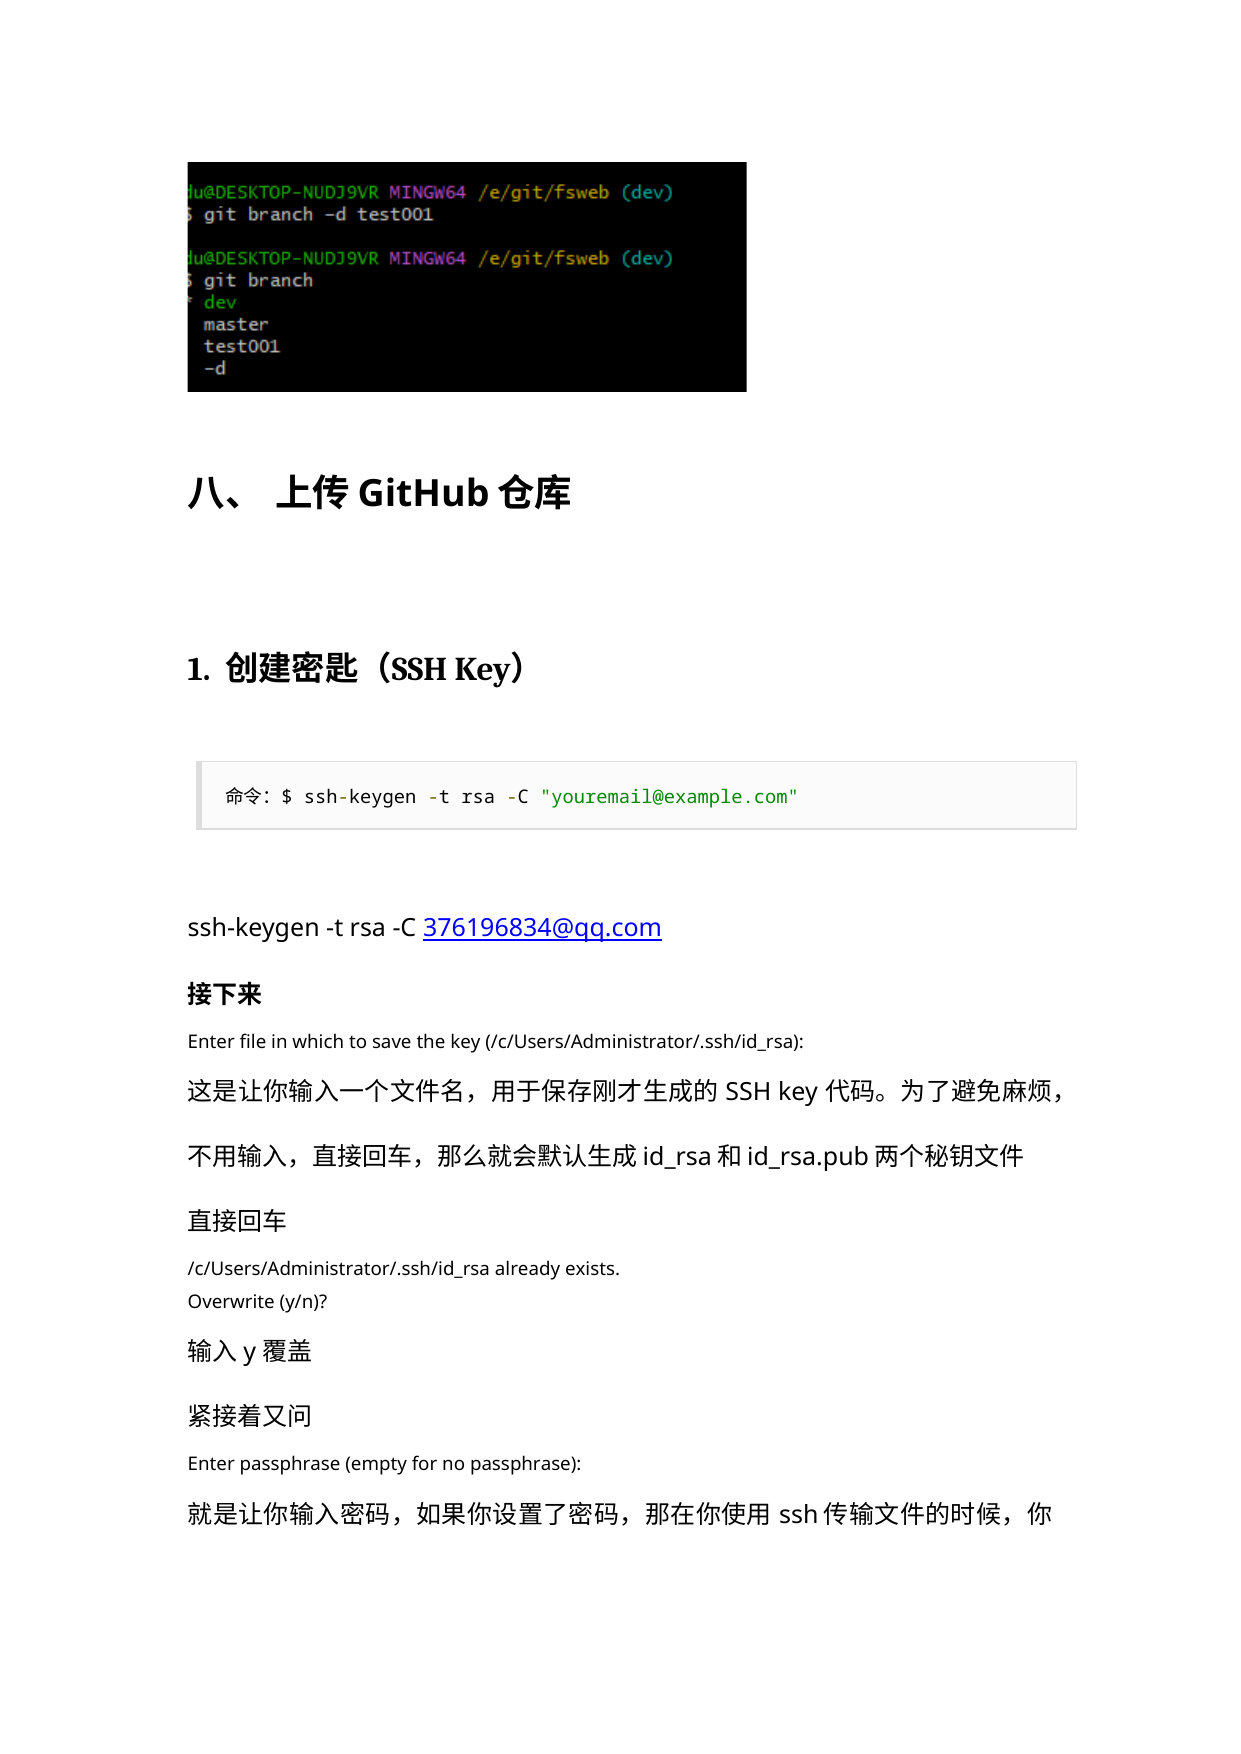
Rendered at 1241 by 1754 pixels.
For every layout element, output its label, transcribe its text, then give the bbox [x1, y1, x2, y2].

text 接下来 [187, 960, 1053, 1025]
text ssh-keygen -t rsa -C 376196834@qq.com [187, 895, 1053, 960]
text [187, 1480, 1053, 1545]
text Enter file in which to save the key (/c/Users/Administrator/.ssh/id_rsa): [187, 1025, 1053, 1057]
subtitle 创建密匙（SSH Key） [187, 633, 1053, 698]
list 命令：$ ssh-keygen -t rsa -C "youremail@example.com" [202, 762, 1076, 828]
text 紧接着又问 [187, 1382, 1053, 1447]
text /c/Users/Administrator/.ssh/id_rsa already exists. [187, 1252, 1053, 1285]
text 这是让你输入一个文件名，用于保存刚才生成的 SSH key 代码。为了避免麻烦，不用输入，直接回车，那么就会默认生成id_rsa和id_rsa.pub两个秘钥文件 [187, 1057, 1053, 1187]
text Overwrite (y/n)? [187, 1285, 1053, 1317]
text Enter passphrase (empty for no passphrase): [187, 1447, 1053, 1480]
text 输入 y 覆盖 [187, 1317, 1053, 1382]
picture [187, 162, 747, 392]
text 直接回车 [187, 1187, 1053, 1252]
subtitle 上传GitHub仓库 [187, 457, 1053, 522]
